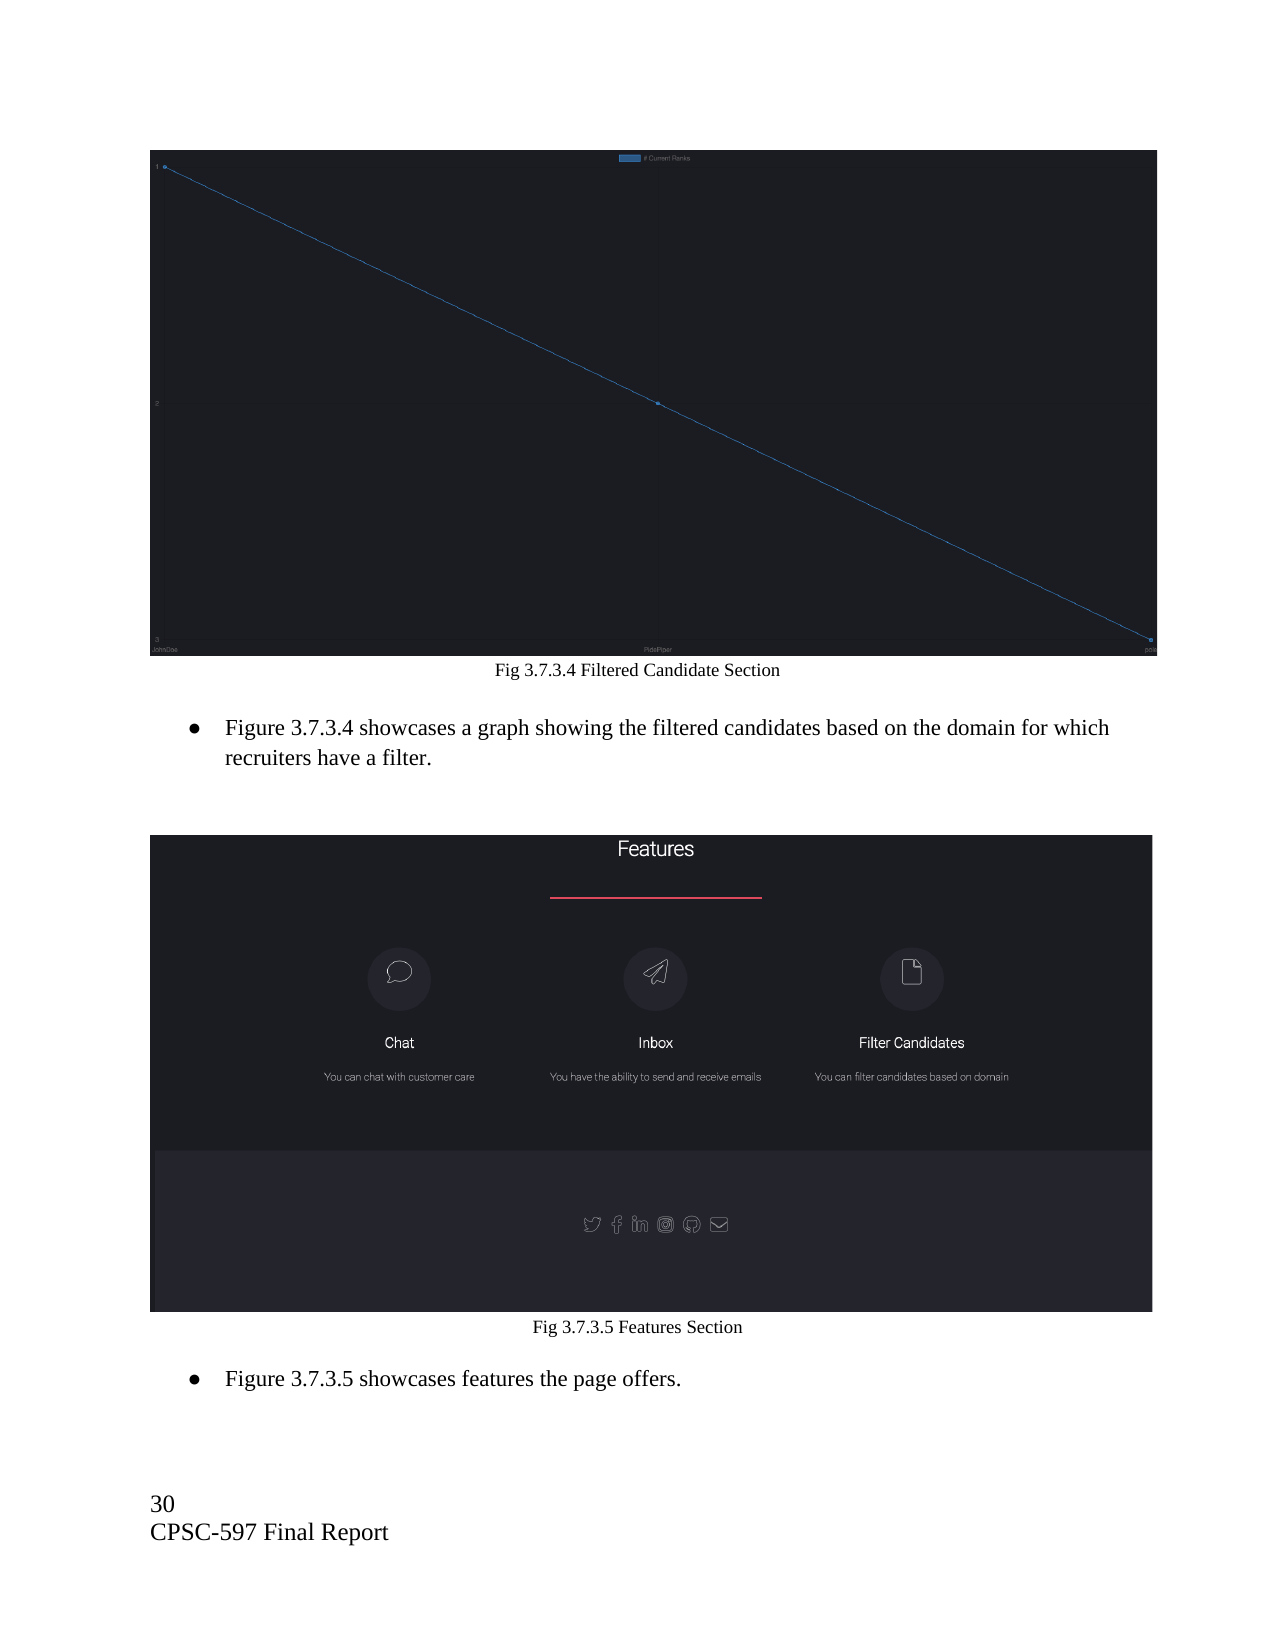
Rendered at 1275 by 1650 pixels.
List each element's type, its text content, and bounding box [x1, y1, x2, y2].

picture [150, 150, 1158, 656]
text Fig 3.7.3.5 Features Section [150, 1316, 1125, 1337]
list Figure 3.7.3.5 showcases features the page offers. [187, 1365, 1125, 1392]
picture [150, 835, 1153, 1312]
list Figure 3.7.3.4 showcases a graph showing the filtered candidates based on the domain for which recruiters have a filter. [187, 714, 1125, 771]
text Fig 3.7.3.4 Filtered Candidate Section [150, 659, 1125, 681]
